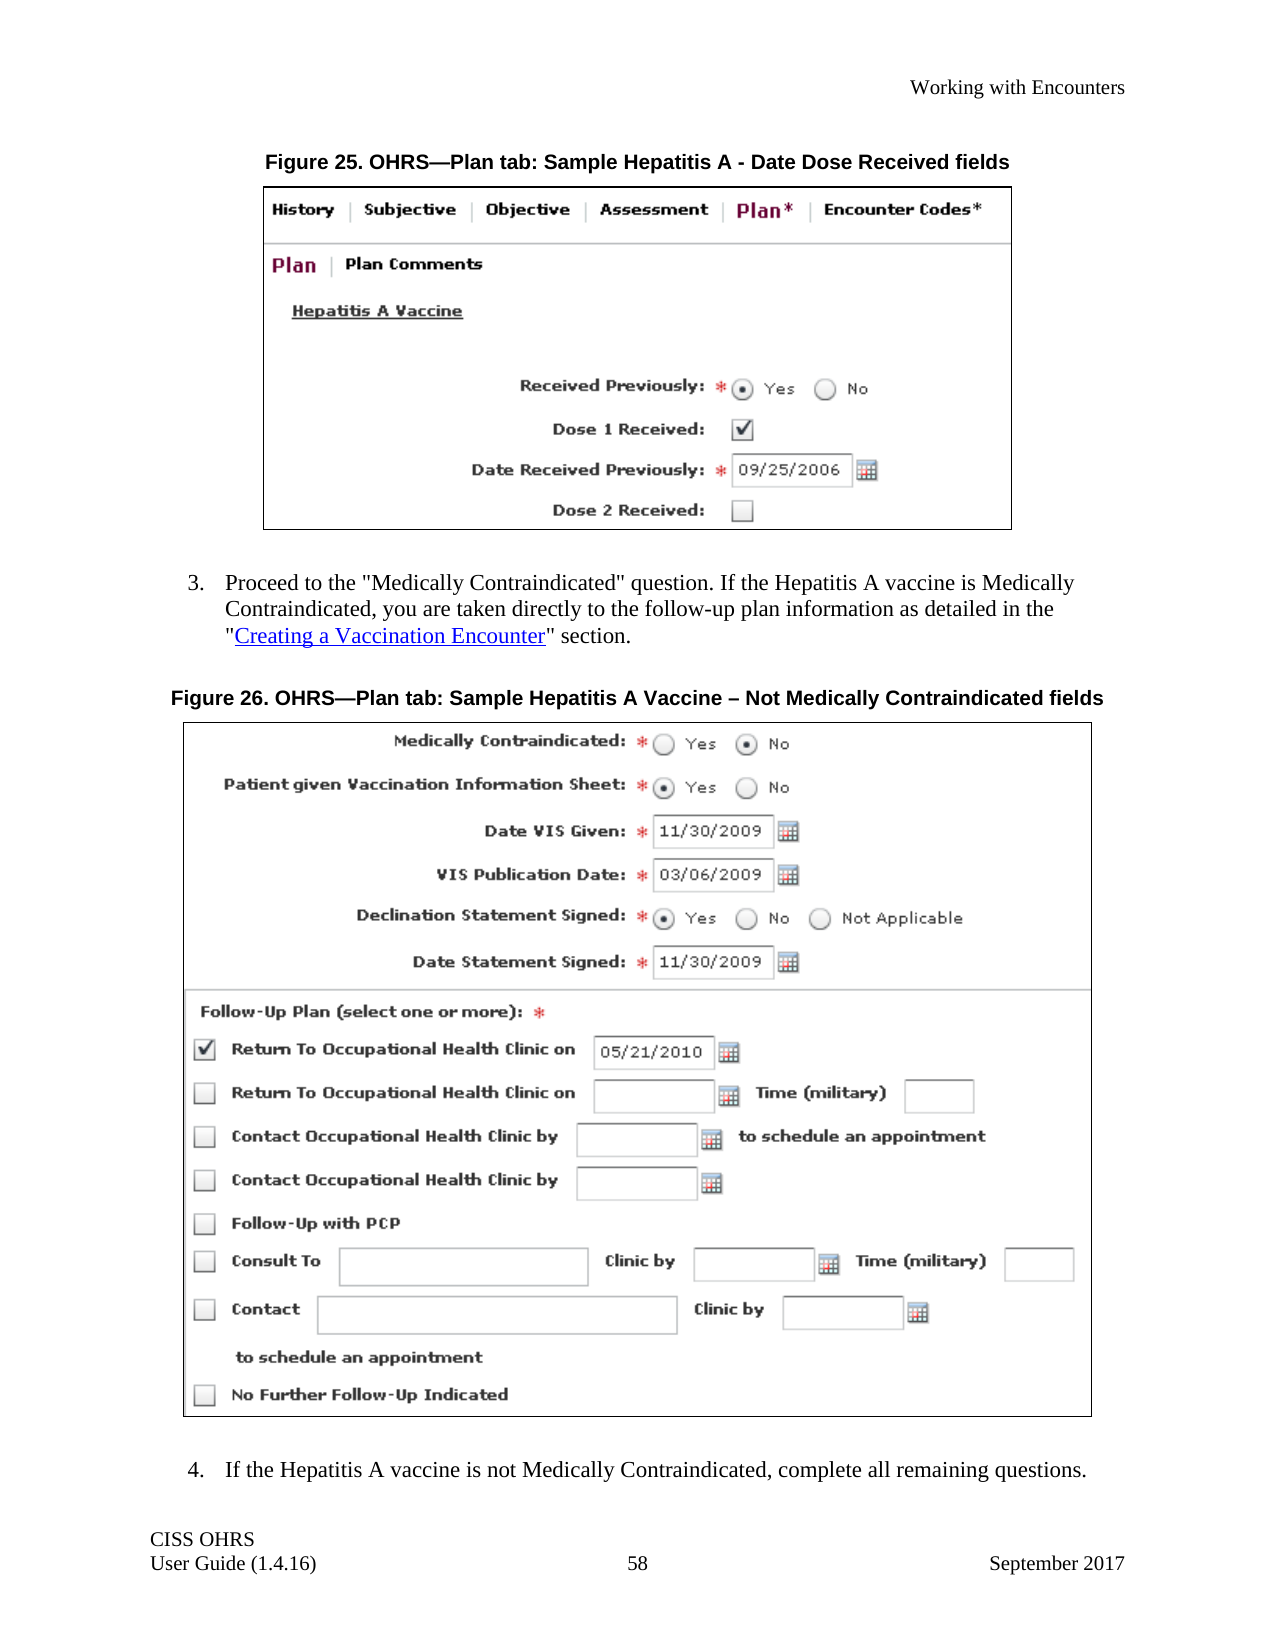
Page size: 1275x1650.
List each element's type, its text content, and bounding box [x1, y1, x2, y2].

picture [264, 188, 1011, 529]
picture [184, 723, 1091, 1416]
list If the Hepatitis A vaccine is not Medically Contraindicated, complete all remaining questions. [187, 1456, 1125, 1482]
list Proceed to the "Medically Contraindicated" question. If the Hepatitis A vaccine is Medically Contraindicated, you are taken directly to the follow-up plan information as detailed in the "Creating a Vaccination Encounter" section. [187, 569, 1125, 648]
